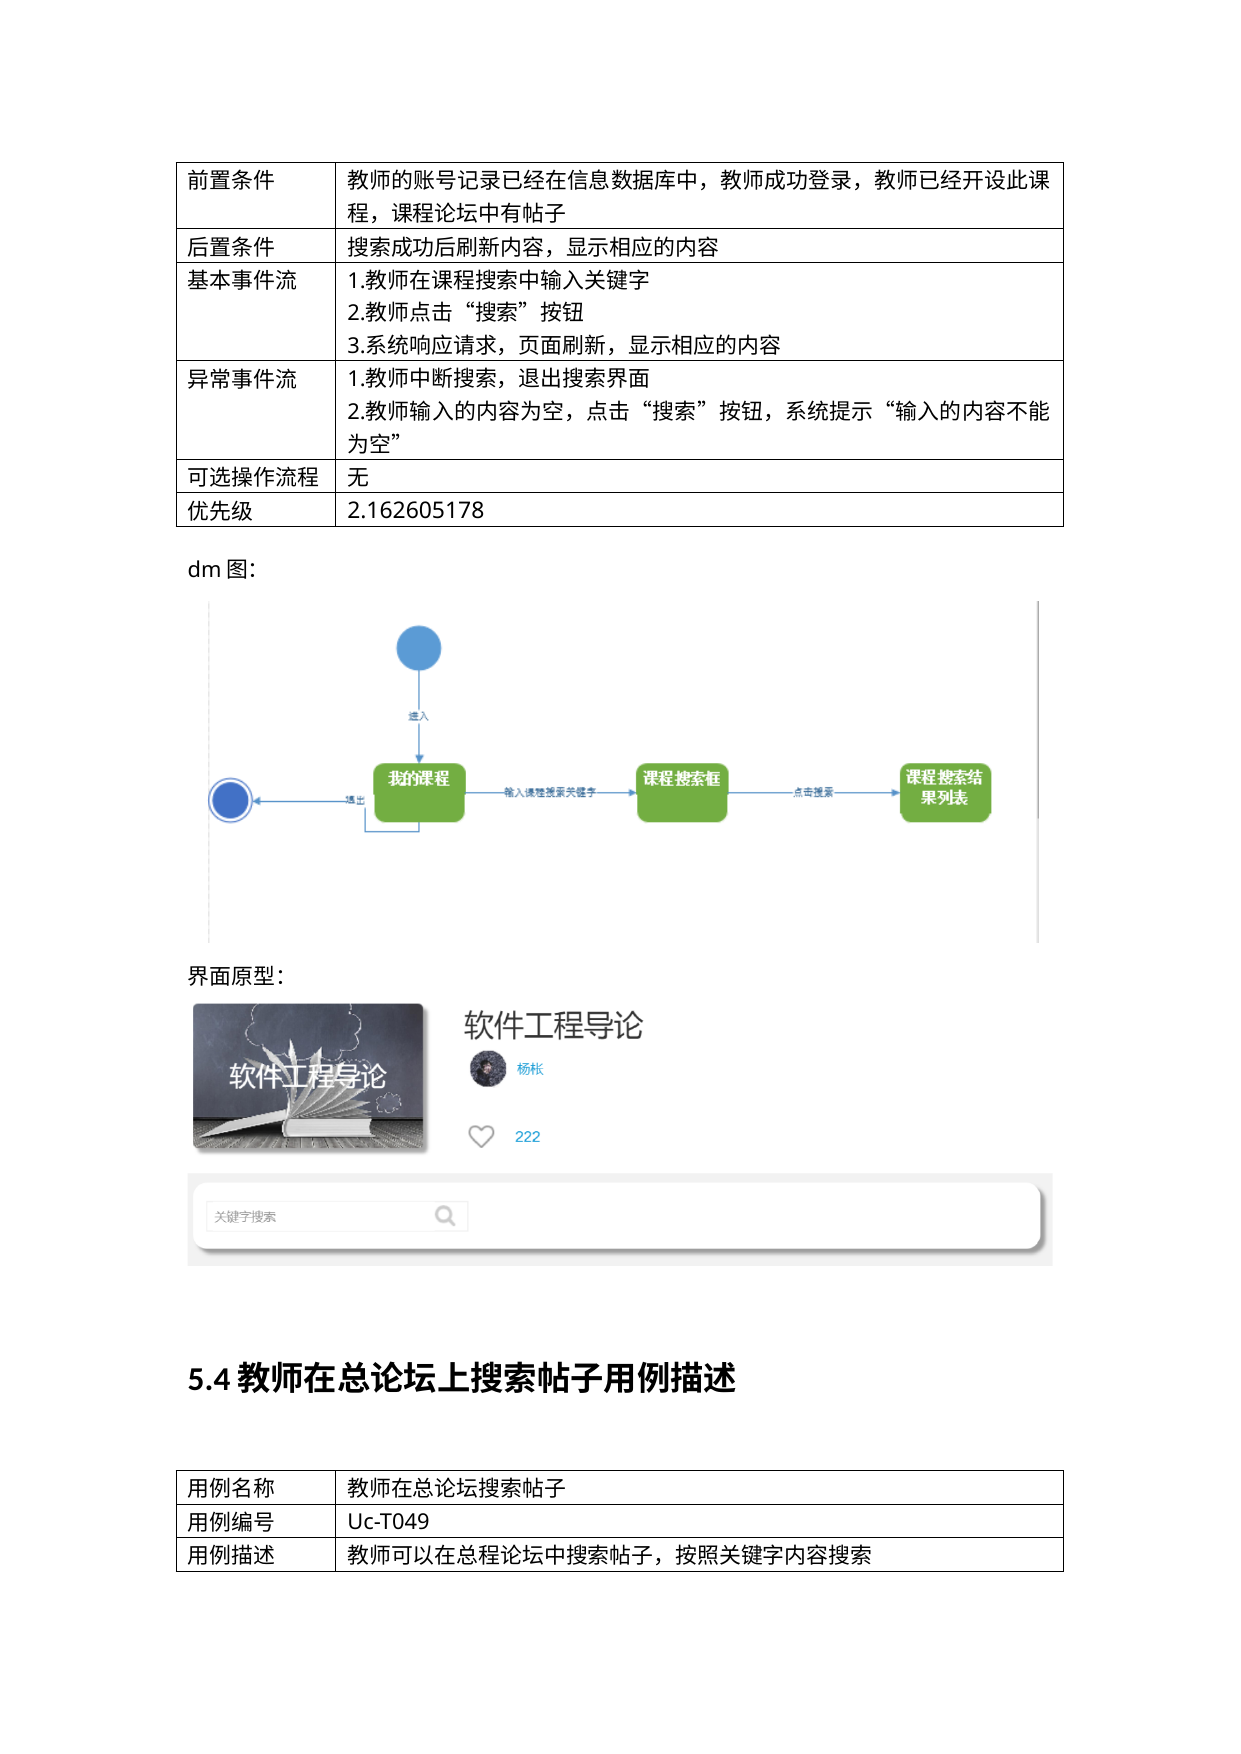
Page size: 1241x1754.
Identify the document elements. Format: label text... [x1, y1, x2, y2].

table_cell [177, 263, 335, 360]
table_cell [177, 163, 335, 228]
subtitle dm图： [187, 552, 1053, 584]
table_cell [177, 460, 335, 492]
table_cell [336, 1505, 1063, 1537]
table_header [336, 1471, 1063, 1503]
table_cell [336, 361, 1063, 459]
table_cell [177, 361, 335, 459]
picture [187, 991, 1053, 1266]
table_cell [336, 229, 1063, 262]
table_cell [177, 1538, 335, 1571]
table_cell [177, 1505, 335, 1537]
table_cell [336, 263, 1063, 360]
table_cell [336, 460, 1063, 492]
subtitle 5.4教师在总论坛上搜索帖子用例描述 [187, 1343, 1053, 1408]
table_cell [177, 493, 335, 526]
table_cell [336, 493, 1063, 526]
text 界面原型： [187, 958, 1053, 991]
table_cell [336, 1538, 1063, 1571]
picture [187, 601, 1039, 943]
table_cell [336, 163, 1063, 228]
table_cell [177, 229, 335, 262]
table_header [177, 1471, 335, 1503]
